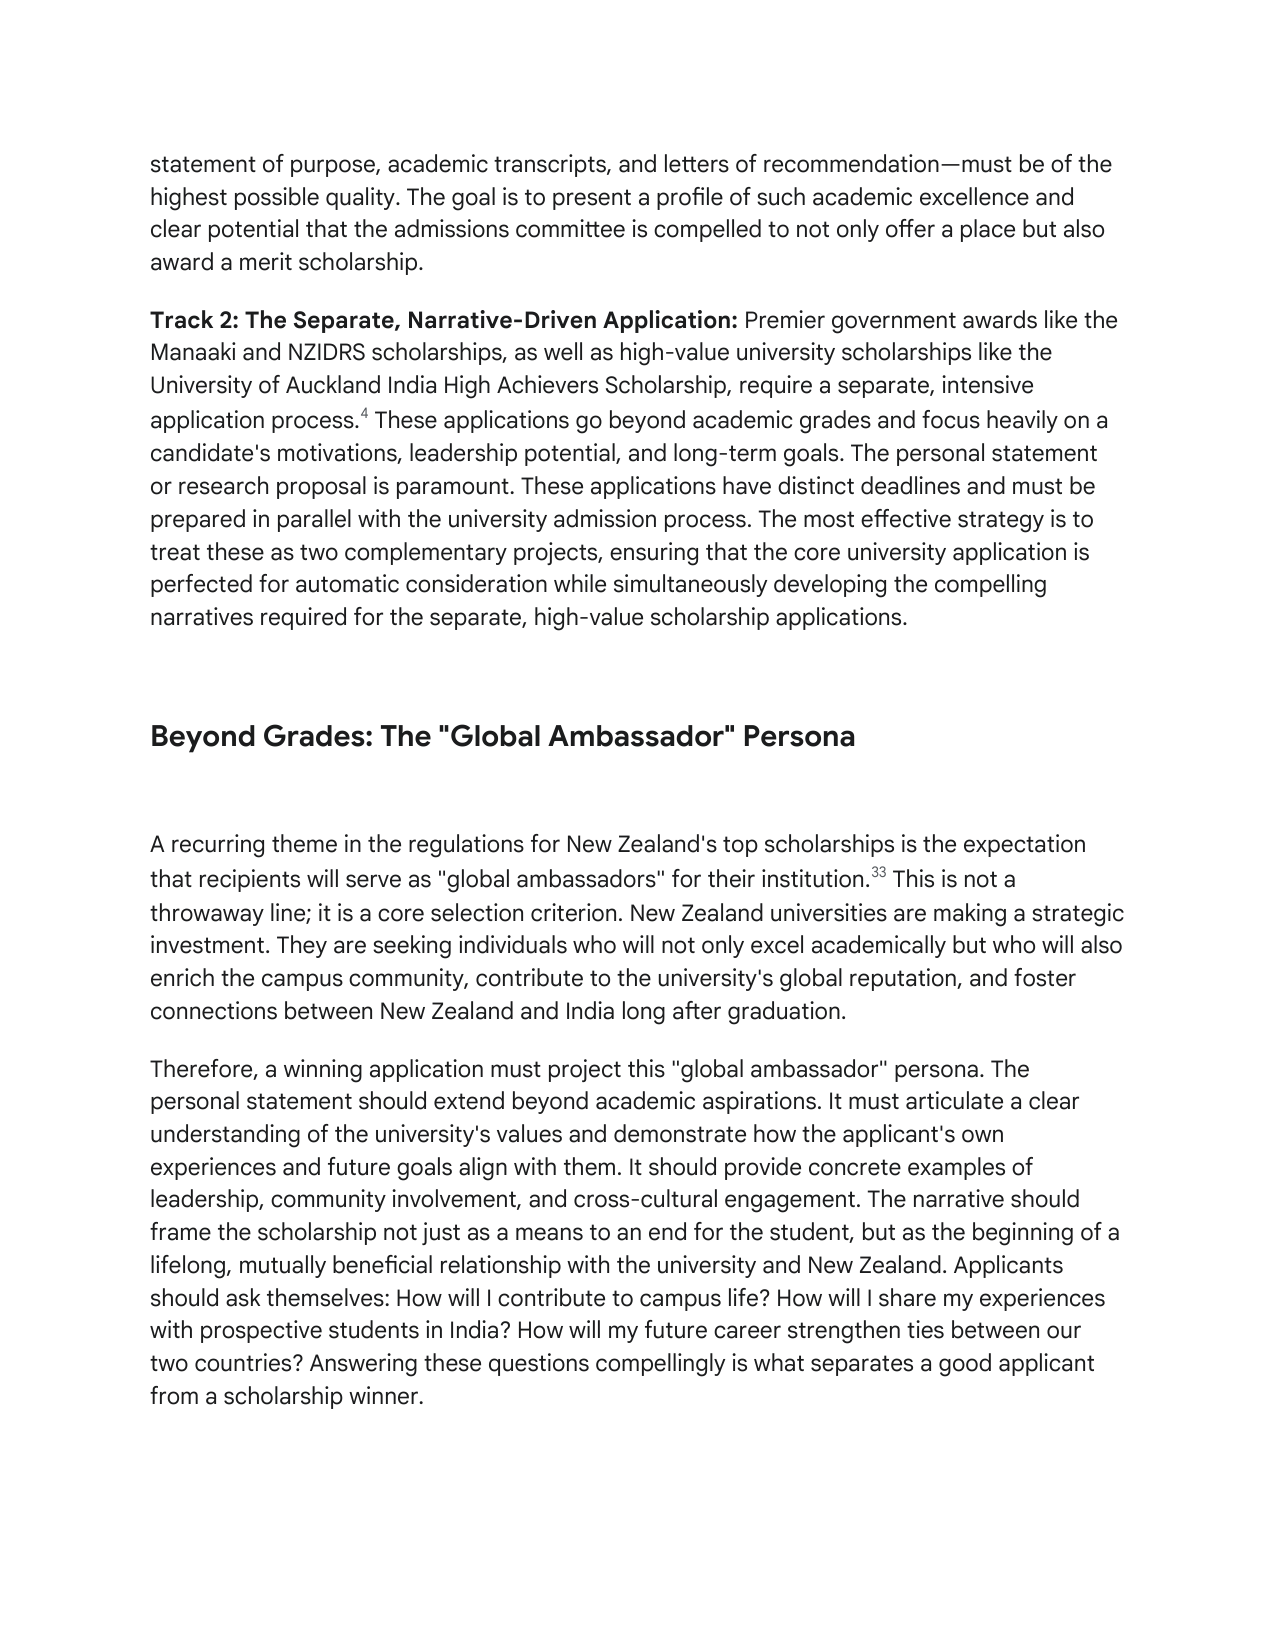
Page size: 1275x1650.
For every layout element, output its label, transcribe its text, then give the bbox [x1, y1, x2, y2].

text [150, 150, 1125, 277]
text Track 2: The Separate, Narrative-Driven Application: Premier government awards like the Manaaki and NZIDRS scholarships, as well as high-value university scholarships like the University of Auckland India High Achievers Scholarship, require a separate, intensive application process.4 These applications go beyond academic grades and focus heavily on a candidate's motivations, leadership potential, and long-term goals. The personal statement or research proposal is paramount. These applications have distinct deadlines and must be prepared in parallel with the university admission process. The most effective strategy is to treat these as two complementary projects, ensuring that the core university application is perfected for automatic consideration while simultaneously developing the compelling narratives required for the separate, high-value scholarship applications. [150, 306, 1125, 632]
text Therefore, a winning application must project this "global ambassador" persona. The personal statement should extend beyond academic aspirations. It must articulate a clear understanding of the university's values and demonstrate how the applicant's own experiences and future goals align with them. It should provide concrete examples of leadership, community involvement, and cross-cultural engagement. The narrative should frame the scholarship not just as a means to an end for the student, but as the beginning of a lifelong, mutually beneficial relationship with the university and New Zealand. Applicants should ask themselves: How will I contribute to campus life? How will I share my experiences with prospective students in India? How will my future career strengthen ties between our two countries? Answering these questions compellingly is what separates a good applicant from a scholarship winner. [150, 1055, 1125, 1411]
text A recurring theme in the regulations for New Zealand's top scholarships is the expectation that recipients will serve as "global ambassadors" for their institution.33 This is not a throwaway line; it is a core selection criterion. New Zealand universities are making a strategic investment. They are seeking individuals who will not only excel academically but who will also enrich the campus community, contribute to the university's global reputation, and foster connections between New Zealand and India long after graduation. [150, 831, 1125, 1026]
subtitle Beyond Grades: The "Global Ambassador" Persona [150, 719, 1125, 755]
